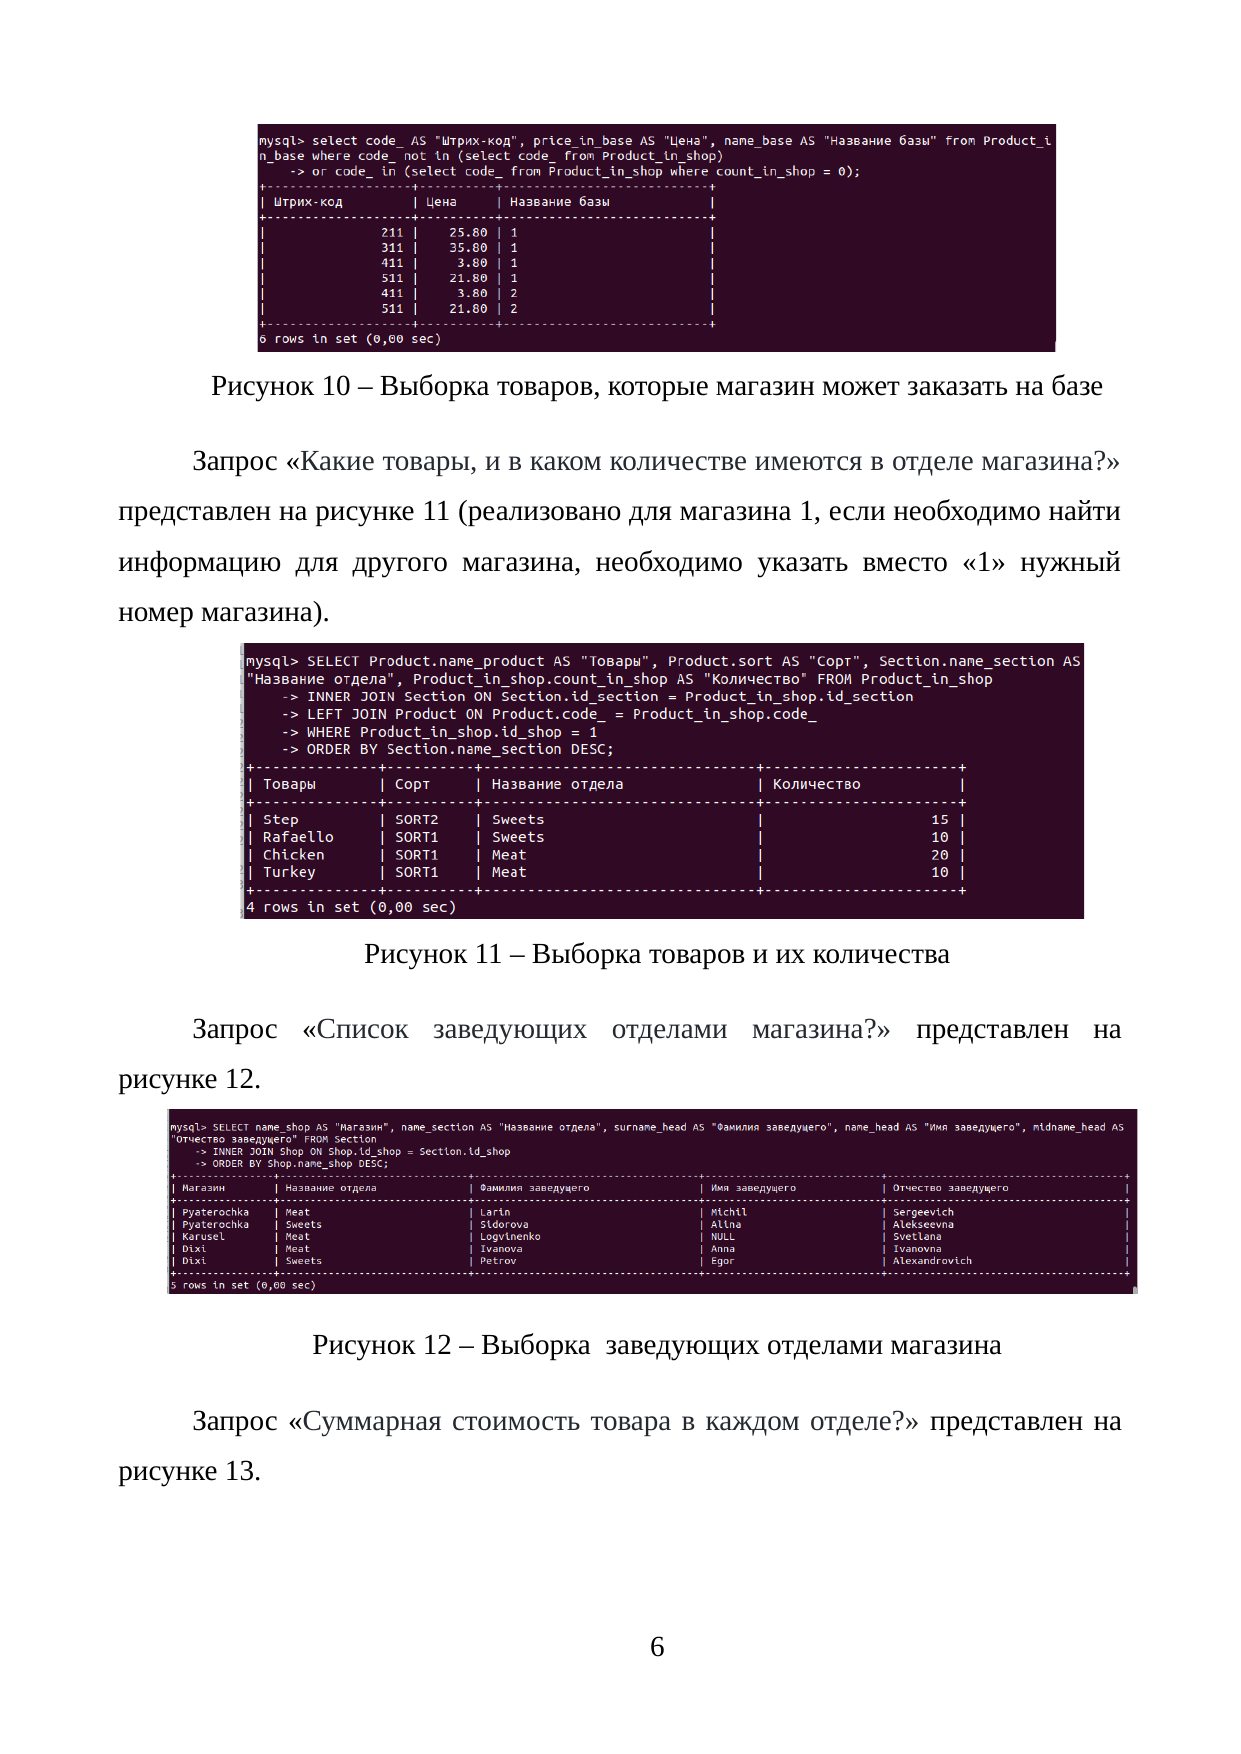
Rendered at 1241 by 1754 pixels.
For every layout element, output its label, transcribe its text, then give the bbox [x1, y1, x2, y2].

text Запрос «Суммарная стоимость товара в каждом отделе?» представлен на рисунке 13. [118, 1403, 1122, 1487]
text Рисунок 11 – Выборка товаров и их количества [118, 720, 1122, 969]
picture [167, 1109, 1138, 1294]
text Запрос «Список заведующих отделами магазина?» представлен на рисунке 12. [118, 1011, 1122, 1095]
picture [240, 643, 1085, 919]
text Запрос «Какие товары, и в каком количестве имеются в отделе магазина?» представлен на рисунке 11 (реализовано для магазина 1, если необходимо найти информацию для другого магазина, необходимо указать вместо «1» нужный номер магазина). [118, 443, 1122, 628]
picture [257, 124, 1057, 352]
text Рисунок 12 – Выборка заведующих отделами магазина [118, 1187, 1122, 1361]
